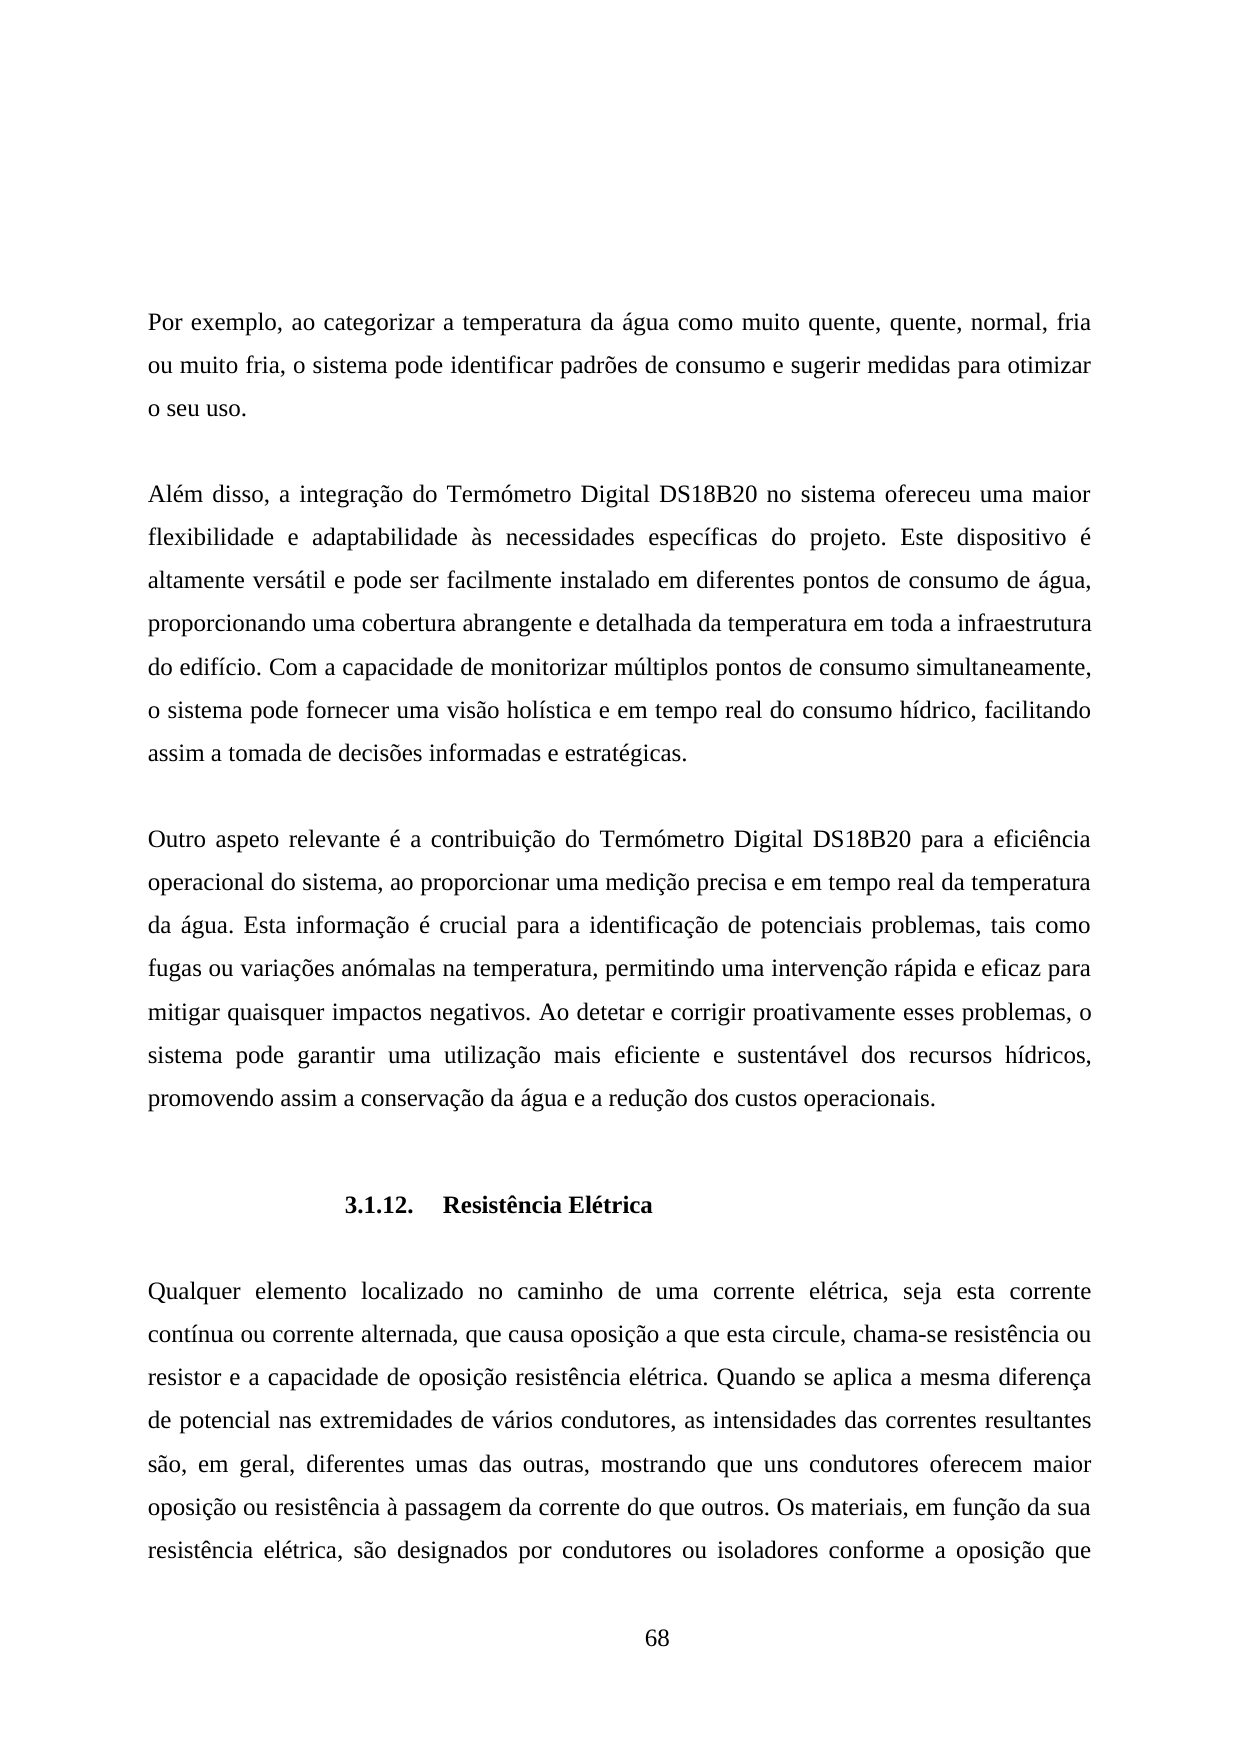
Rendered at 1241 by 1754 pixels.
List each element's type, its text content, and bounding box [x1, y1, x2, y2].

text Resistência Elétrica [344, 1190, 1092, 1219]
text Além disso, a integração do Termómetro Digital DS18B20 no sistema ofereceu uma maior flexibilidade e adaptabilidade às necessidades específicas do projeto. Este dispositivo é altamente versátil e pode ser facilmente instalado em diferentes pontos de consumo de água, proporcionando uma cobertura abrangente e detalhada da temperatura em toda a infraestrutura do edifício. Com a capacidade de monitorizar múltiplos pontos de consumo simultaneamente, o sistema pode fornecer uma visão holística e em tempo real do consumo hídrico, facilitando assim a tomada de decisões informadas e estratégicas. [148, 479, 1092, 767]
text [148, 1276, 1092, 1564]
text Outro aspeto relevante é a contribuição do Termómetro Digital DS18B20 para a eficiência operacional do sistema, ao proporcionar uma medição precisa e em tempo real da temperatura da água. Esta informação é crucial para a identificação de potenciais problemas, tais como fugas ou variações anómalas na temperatura, permitindo uma intervenção rápida e eficaz para mitigar quaisquer impactos negativos. Ao detetar e corrigir proativamente esses problemas, o sistema pode garantir uma utilização mais eficiente e sustentável dos recursos hídricos, promovendo assim a conservação da água e a redução dos custos operacionais. [148, 824, 1092, 1112]
text Por exemplo, ao categorizar a temperatura da água como muito quente, quente, normal, fria ou muito fria, o sistema pode identificar padrões de consumo e sugerir medidas para otimizar o seu uso. [148, 307, 1092, 422]
